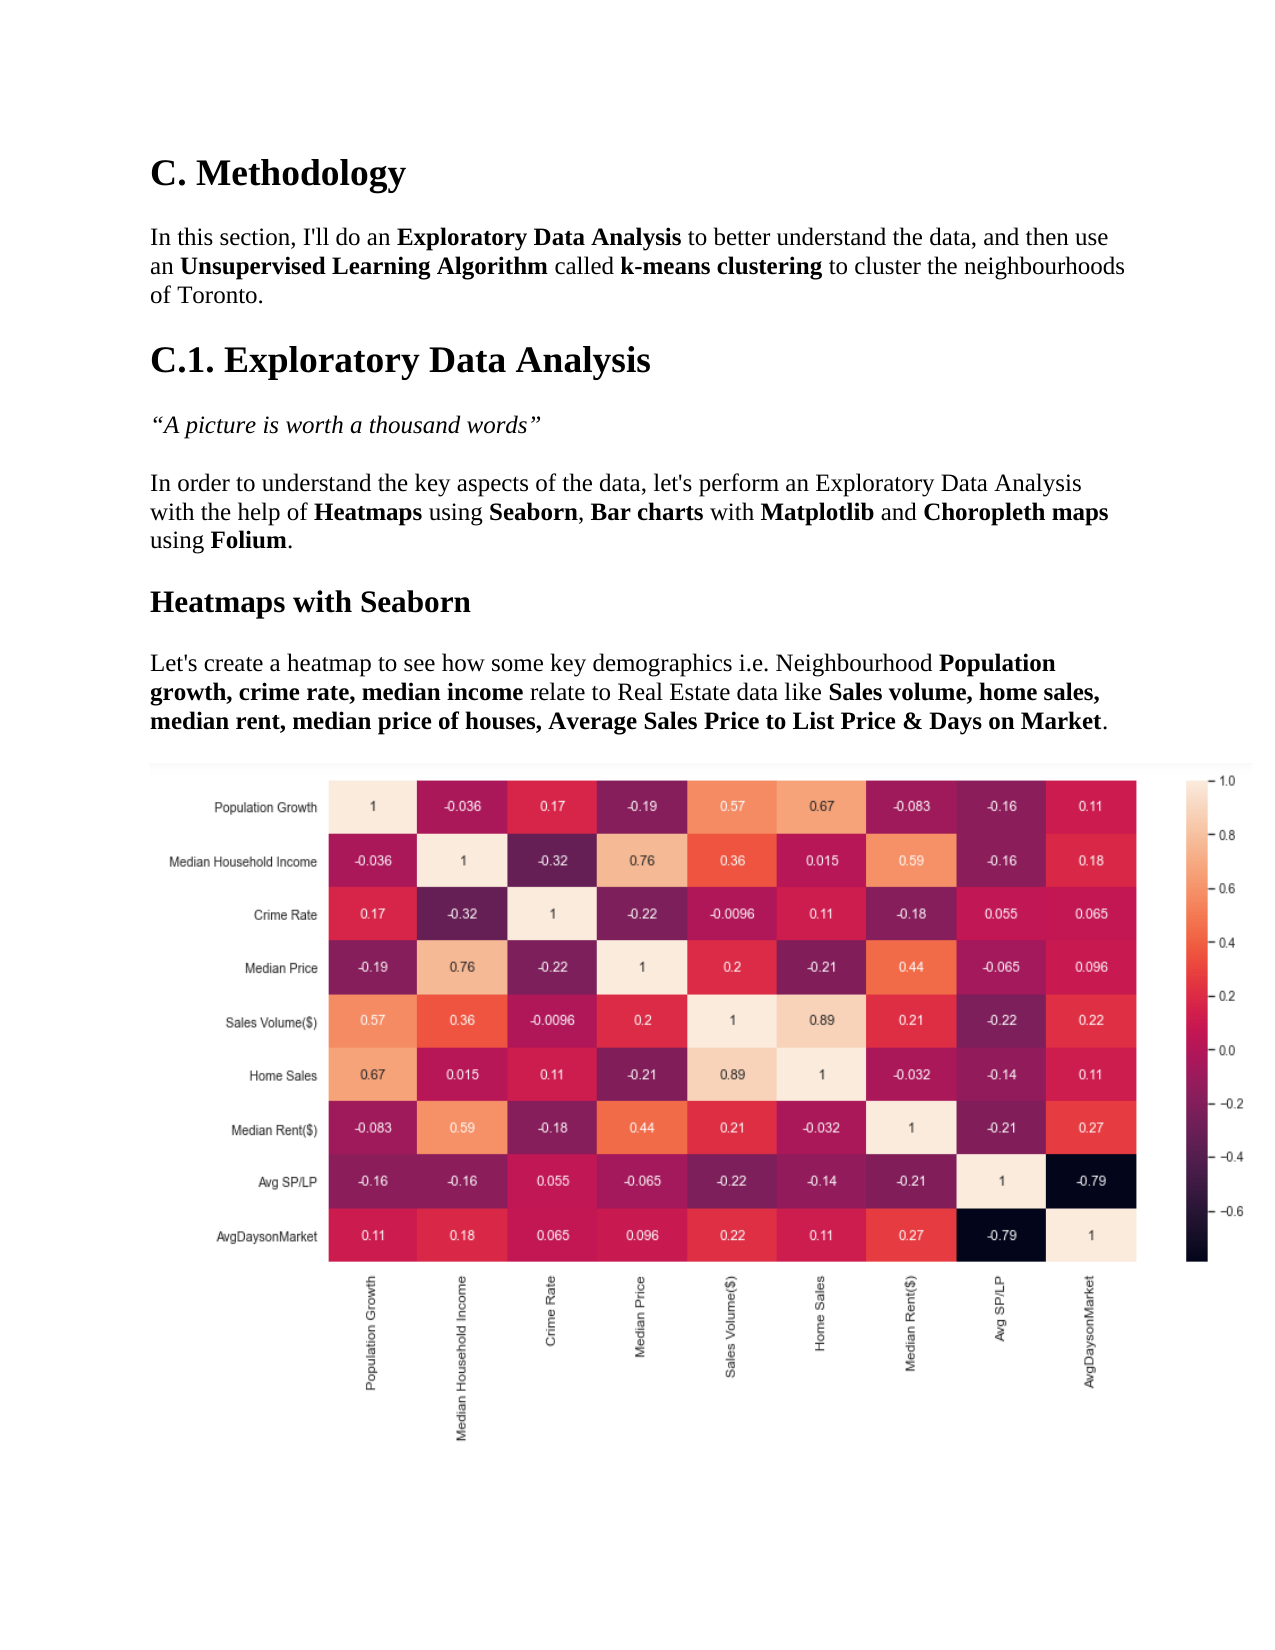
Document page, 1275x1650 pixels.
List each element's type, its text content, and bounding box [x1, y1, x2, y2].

picture [150, 763, 1253, 1453]
text In this section, I'll do an Exploratory Data Analysis to better understand the data, and then use an Unsupervised Learning Algorithm called k-means clustering to cluster the neighbourhoods of Toronto. [150, 222, 1125, 308]
subtitle C.1. Exploratory Data Analysis [150, 338, 1125, 381]
text “A picture is worth a thousand words” [150, 410, 1125, 439]
subtitle Heatmaps with Seaborn [150, 583, 1125, 619]
text In order to understand the key aspects of the data, let's perform an Exploratory Data Analysis with the help of Heatmaps using Seaborn, Bar charts with Matplotlib and Choropleth maps using Folium. [150, 468, 1125, 554]
subtitle C. Methodology [150, 150, 1125, 193]
text Let's create a heatmap to see how some key demographics i.e. Neighbourhood Population growth, crime rate, median income relate to Real Estate data like Sales volume, home sales, median rent, median price of houses, Average Sales Price to List Price & Days on Market. [150, 648, 1125, 735]
